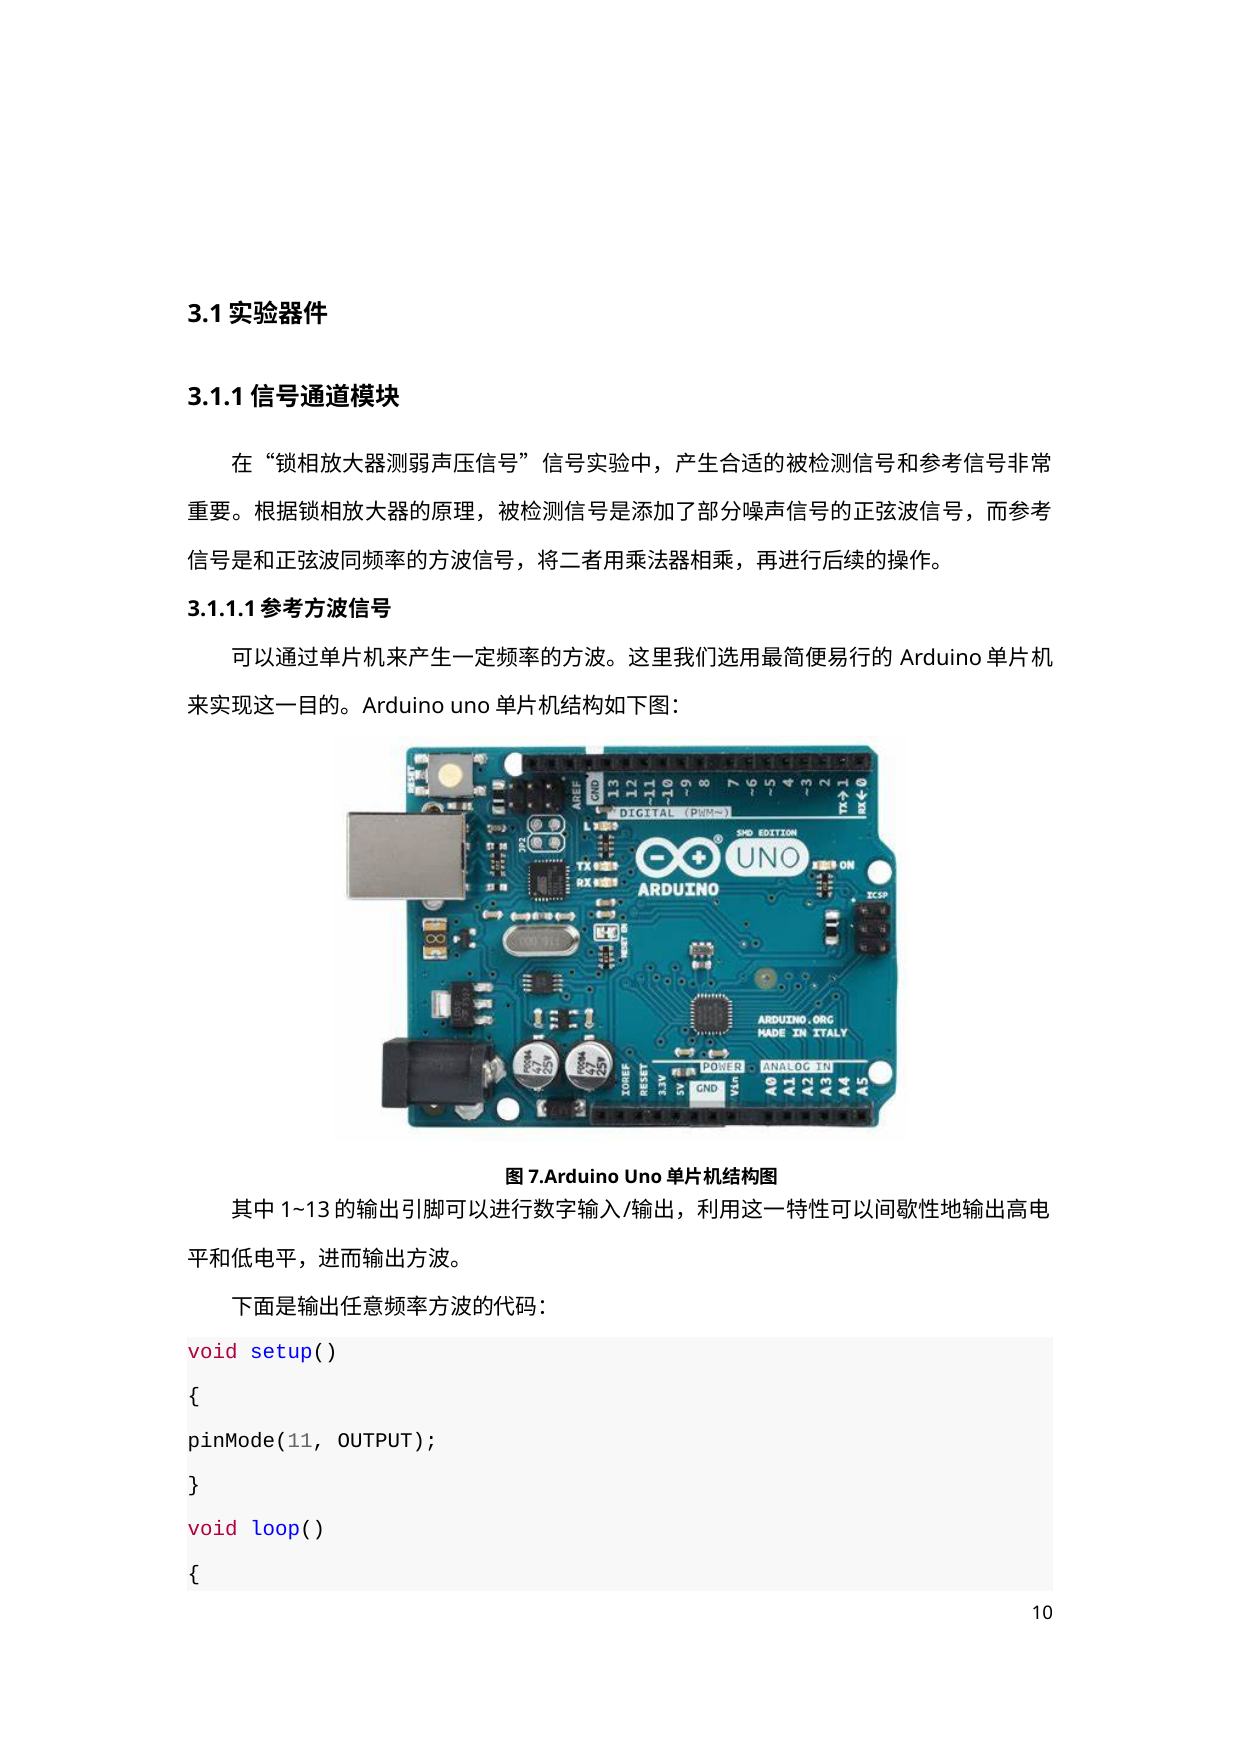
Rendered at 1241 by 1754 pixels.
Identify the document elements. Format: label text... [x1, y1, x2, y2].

text 下面是输出任意频率方波的代码： [187, 1288, 1053, 1321]
text { [187, 1558, 1053, 1591]
text 其中1~13的输出引脚可以进行数字输入/输出，利用这一特性可以间歇性地输出高电平和低电平，进而输出方波。 [187, 1191, 1053, 1273]
picture [332, 736, 908, 1141]
text { [187, 1381, 1053, 1414]
text } [187, 1470, 1053, 1502]
text 3.1.1信号通道模块 [187, 362, 1053, 427]
text void setup() [187, 1337, 1053, 1369]
text pinMode(11, OUTPUT); [187, 1425, 1053, 1458]
text 在“锁相放大器测弱声压信号”信号实验中，产生合适的被检测信号和参考信号非常重要。根据锁相放大器的原理，被检测信号是添加了部分噪声信号的正弦波信号，而参考信号是和正弦波同频率的方波信号，将二者用乘法器相乘，再进行后续的操作。 [187, 445, 1053, 575]
text 3.1.1.1参考方波信号 [187, 591, 1053, 623]
text 可以通过单片机来产生一定频率的方波。这里我们选用最简便易行的Arduino单片机来实现这一目的。Arduino uno单片机结构如下图： [187, 639, 1053, 721]
text 图7.Arduino Uno单片机结构图 [187, 1159, 1053, 1191]
text void loop() [187, 1514, 1053, 1546]
text 3.1实验器件 [187, 279, 1053, 344]
